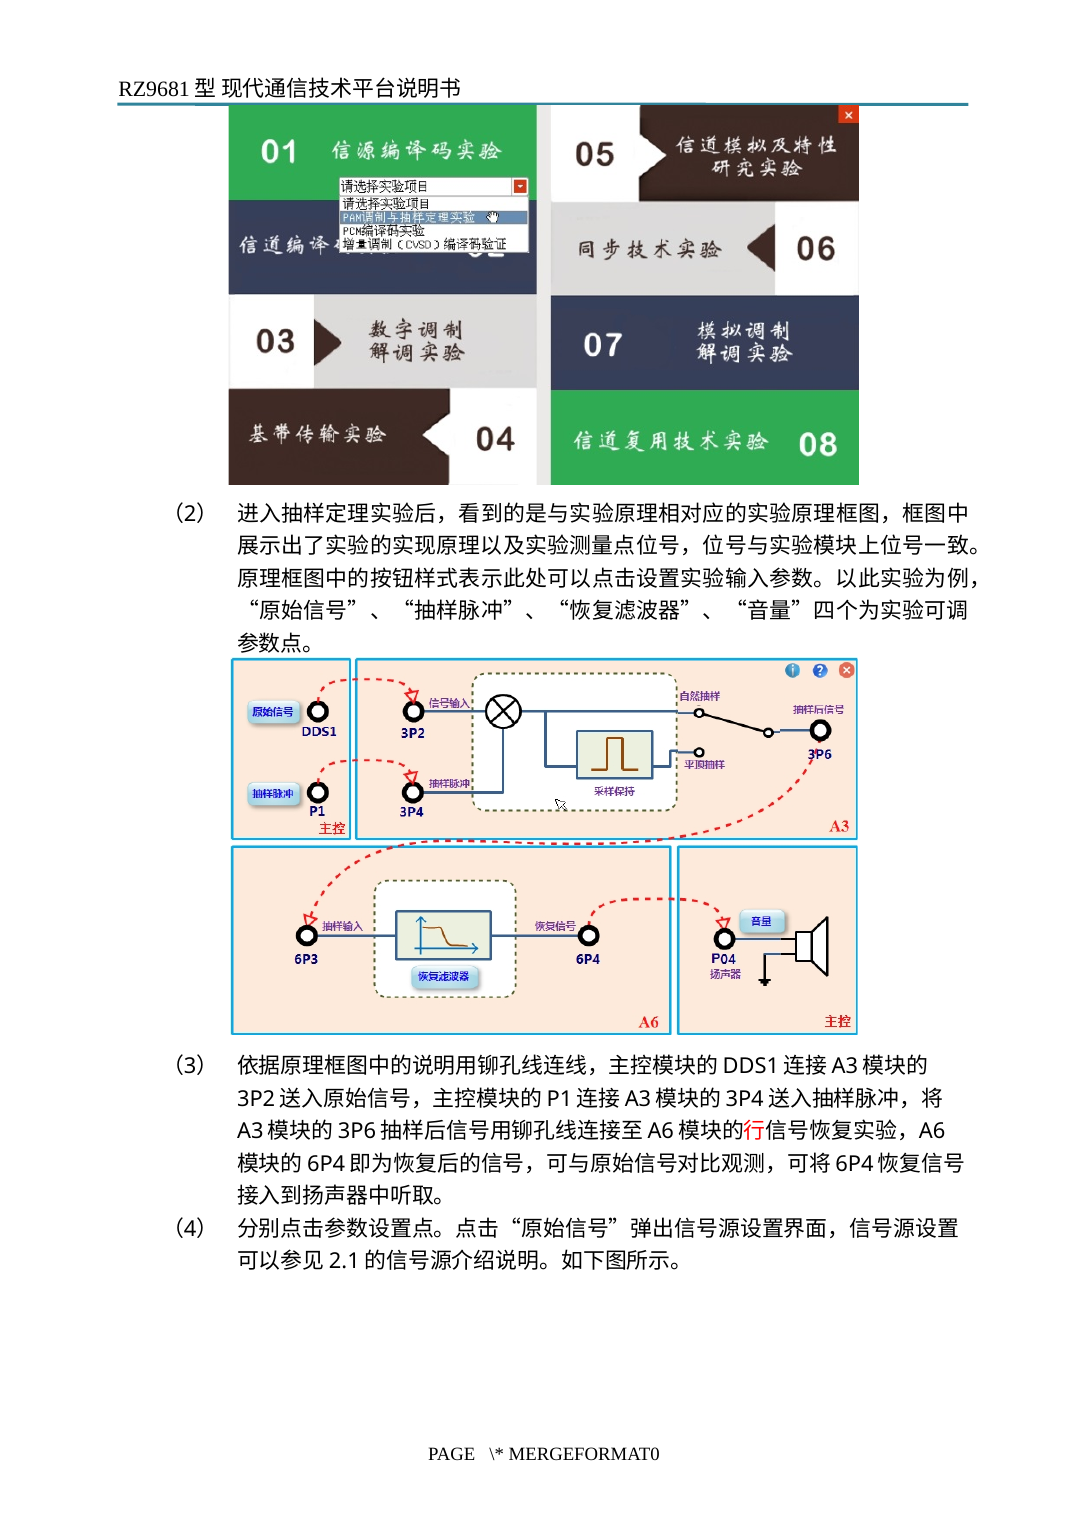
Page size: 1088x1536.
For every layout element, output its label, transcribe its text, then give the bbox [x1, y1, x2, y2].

list 依据原理框图中的说明用铆孔线连线，主控模块的DDS1连接A3模块的3P2送入原始信号，主控模块的P1连接A3模块的3P4送入抽样脉冲，将A3模块的3P6抽样后信号用铆孔线连接至A6模块的行信号恢复实验，A6模块的6P4即为恢复后的信号，可与原始信号对比观测，可将6P4恢复信号接入到扬声器中听取。 [162, 1048, 969, 1210]
list 分别点击参数设置点。点击“原始信号”弹出信号源设置界面，信号源设置可以参见2.1的信号源介绍说明。如下图所示。 [162, 1210, 969, 1275]
list 进入抽样定理实验后，看到的是与实验原理相对应的实验原理框图，框图中展示出了实验的实现原理以及实验测量点位号，位号与实验模块上位号一致。原理框图中的按钮样式表示此处可以点击设置实验输入参数。以此实验为例，“原始信号”、“抽样脉冲”、“恢复滤波器”、“音量”四个为实验可调参数点。 [162, 495, 969, 658]
picture [230, 657, 858, 1035]
picture [228, 105, 859, 485]
picture [680, 848, 858, 1033]
